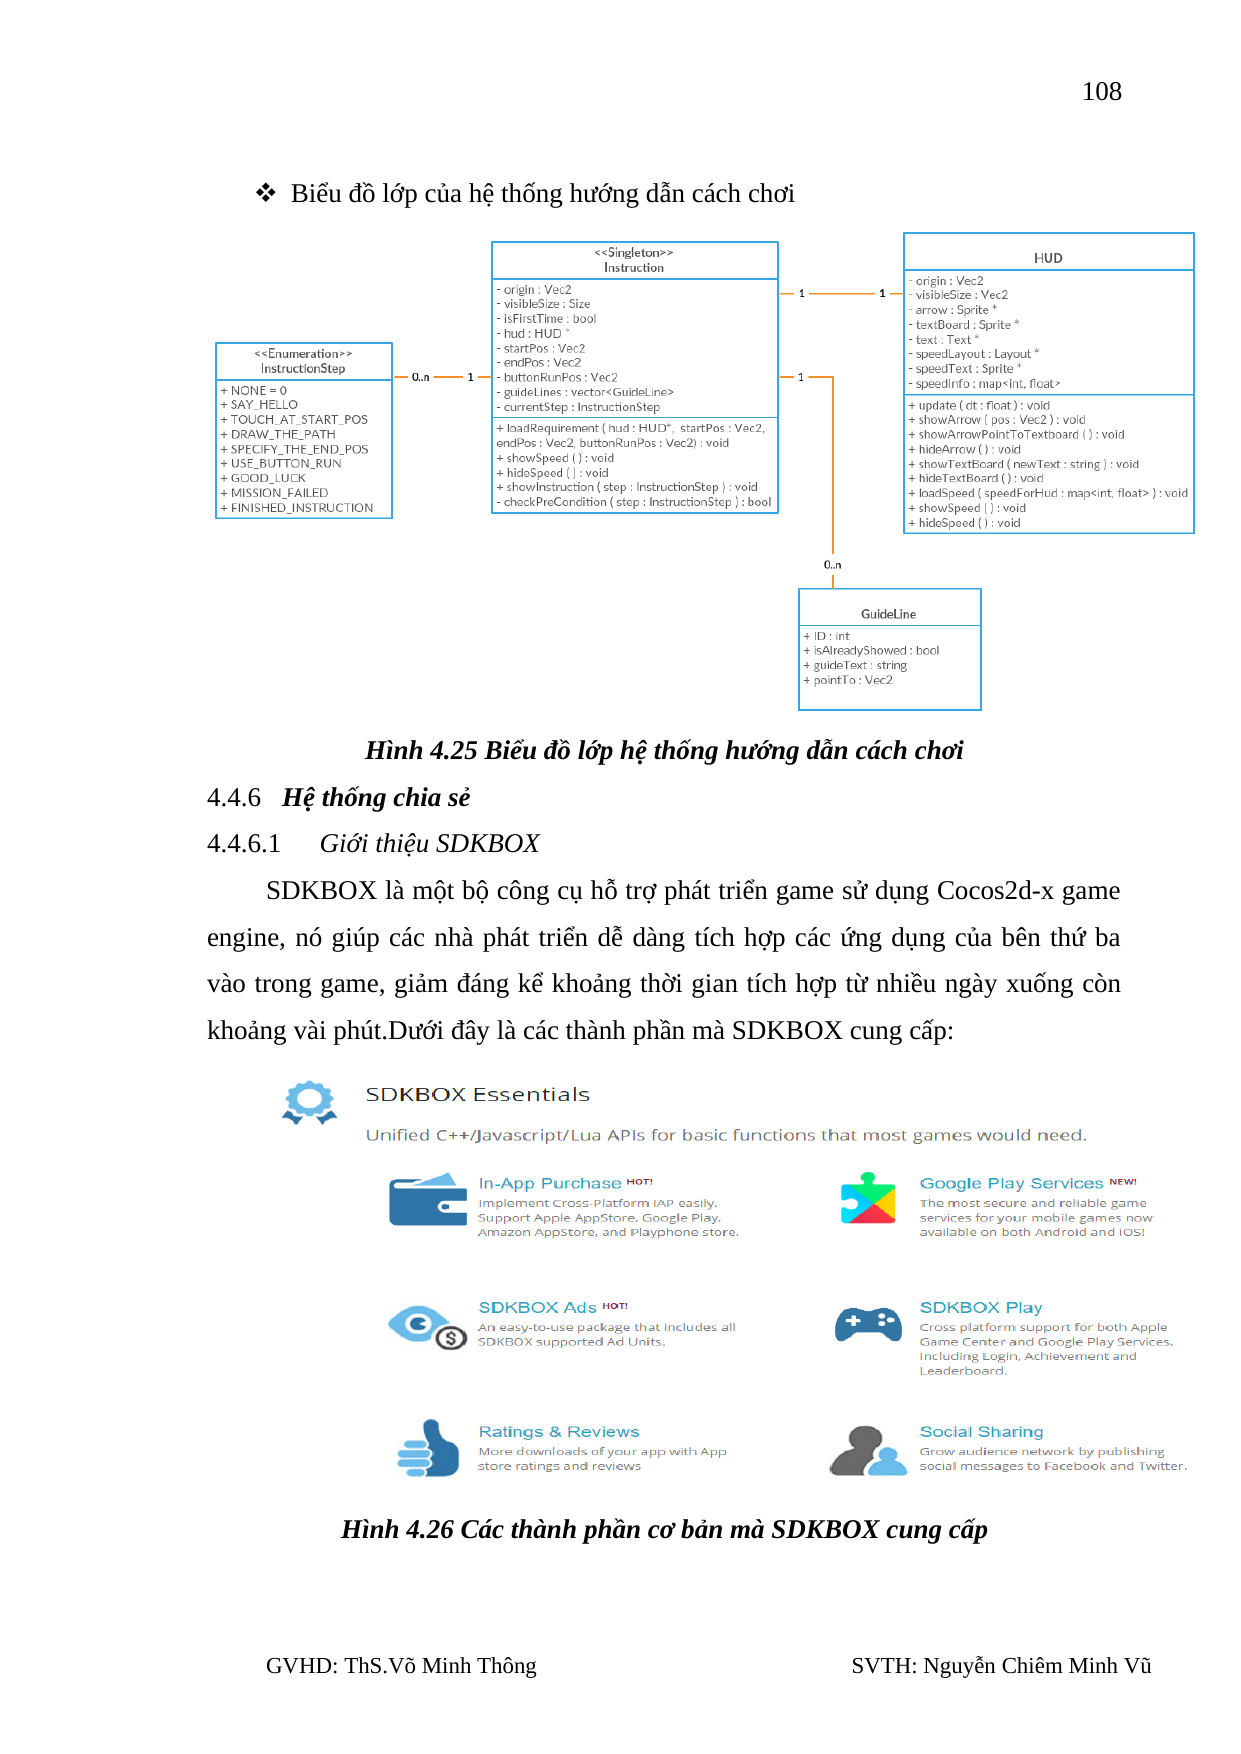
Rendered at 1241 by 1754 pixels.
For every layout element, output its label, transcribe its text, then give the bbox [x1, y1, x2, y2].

subtitle Hệ thống chia sẻ [207, 781, 1122, 812]
picture [206, 224, 1205, 719]
picture [265, 1060, 1215, 1499]
subtitle Hình 4.26 Các thành phần cơ bản mà SDKBOX cung cấp [207, 1514, 1122, 1545]
subtitle Hình 4.25 Biểu đồ lớp hệ thống hướng dẫn cách chơi [207, 734, 1122, 765]
subtitle Giới thiệu SDKBOX [207, 827, 1122, 858]
text Biểu đồ lớp của hệ thống hướng dẫn cách chơi [253, 177, 1122, 208]
text SDKBOX là một bộ công cụ hỗ trợ phát triển game sử dụng Cocos2d-x game engine, nó giúp các nhà phát triển dễ dàng tích hợp các ứng dụng của bên thứ ba vào trong game, giảm đáng kể khoảng thời gian tích hợp từ nhiều ngày xuống còn khoảng vài phút.Dưới đây là các thành phần mà SDKBOX cung cấp: [207, 874, 1122, 1045]
